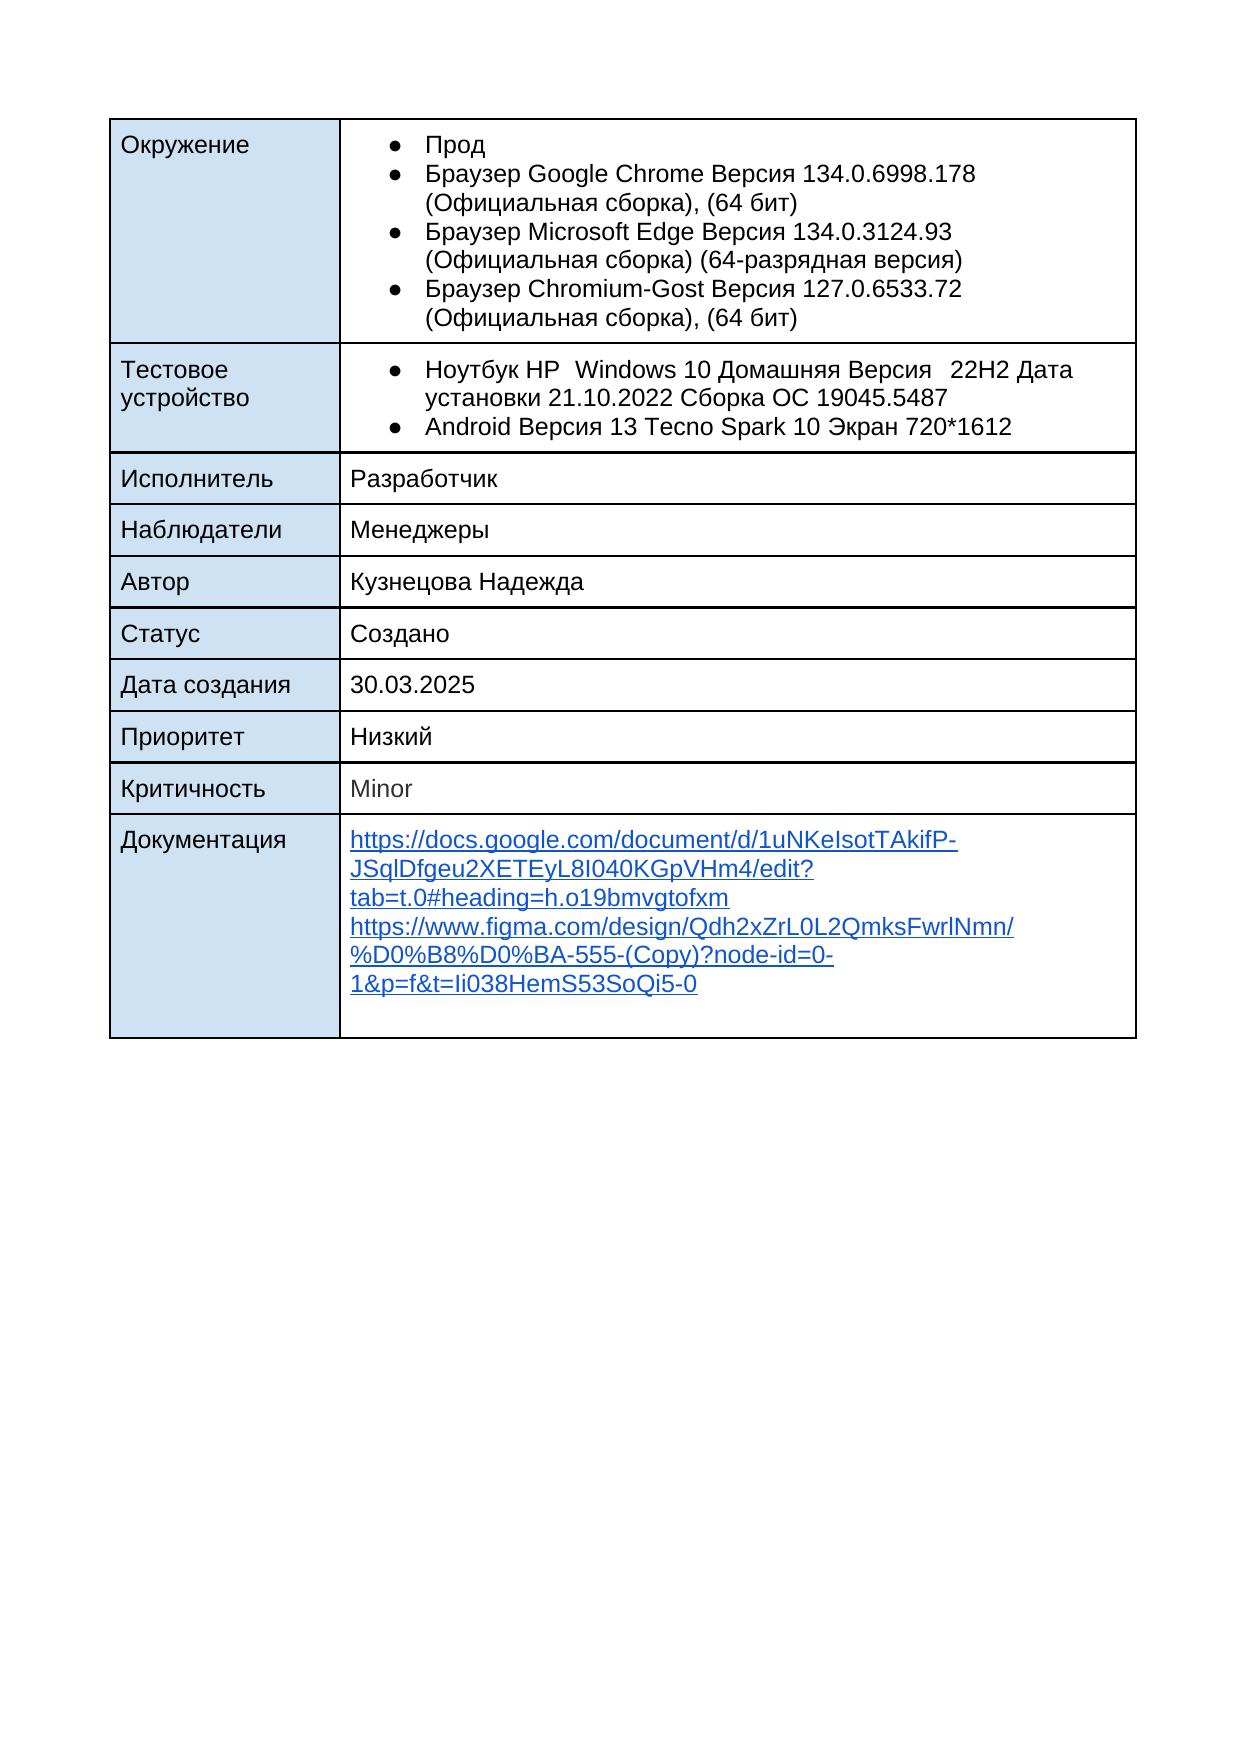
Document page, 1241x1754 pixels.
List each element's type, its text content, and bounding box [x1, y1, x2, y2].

table_cell Исполнитель [111, 454, 339, 503]
table_cell Кузнецова Надежда [341, 557, 1135, 606]
table_cell Критичность [111, 764, 339, 813]
table_cell Minor [341, 764, 1135, 813]
table_cell Ноутбук HP Windows 10 Домашняя Версия 22H2 Дата установки 21.‎10.‎2022 Сборка ОС 19045.5487 Android Версия 13 Tecno Spark 10 Экран 720*1612 [341, 344, 1135, 451]
table_cell Статус [111, 609, 339, 658]
table_cell Создано [341, 609, 1135, 658]
table_cell Автор [111, 557, 339, 606]
table_cell Дата создания [111, 660, 339, 710]
table_cell Низкий [341, 712, 1135, 761]
table_cell Наблюдатели [111, 505, 339, 555]
table_cell https://docs.google.com/document/d/1uNKeIsotTAkifP-JSqlDfgeu2XETEyL8I040KGpVHm4/edit?tab=t.0#heading=h.o19bmvgtofxm https://www.figma.com/design/Qdh2xZrL0L2QmksFwrlNmn/%D0%B8%D0%BA-555-(Copy)?node-id=0-1&p=f&t=Ii038HemS53SoQi5-0 [341, 815, 1135, 1037]
table_cell Приоритет [111, 712, 339, 761]
table_cell 30.03.2025 [341, 660, 1135, 710]
table_cell Документация [111, 815, 339, 1037]
table_cell Прод Браузер Google Chrome Версия 134.0.6998.178 (Официальная сборка), (64 бит) Браузер Microsoft Edge Версия 134.0.3124.93 (Официальная сборка) (64-разрядная версия) Браузер Chromium-Gost Версия 127.0.6533.72 (Официальная сборка), (64 бит) [341, 120, 1135, 342]
table_cell Менеджеры [341, 505, 1135, 555]
table_cell Разработчик [341, 454, 1135, 503]
table_cell Тестовое устройство [111, 344, 339, 451]
table_cell Окружение [111, 120, 339, 342]
